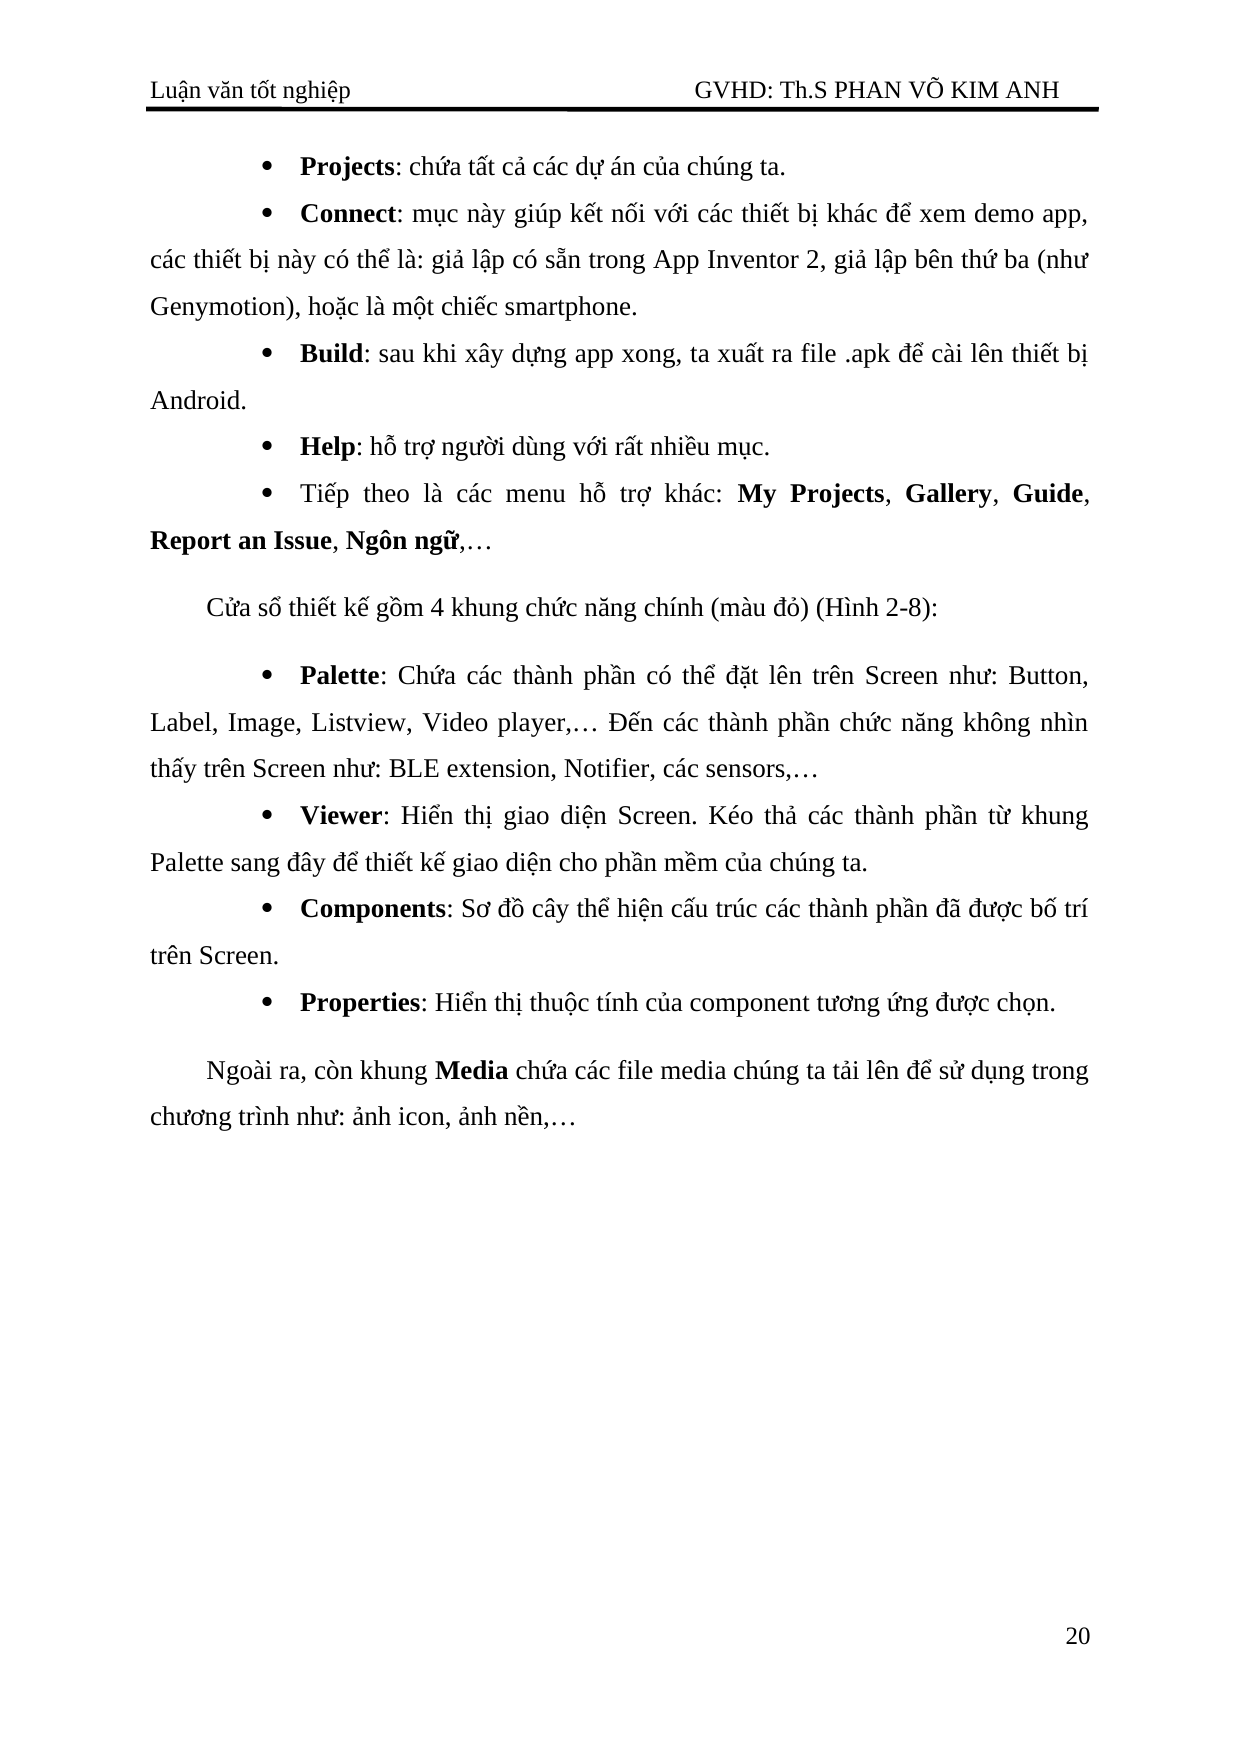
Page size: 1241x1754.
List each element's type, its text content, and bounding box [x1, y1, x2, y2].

list Connect: mục này giúp kết nối với các thiết bị khác để xem demo app, các thiết bị này có thể là: giả lập có sẵn trong App Inventor 2, giả lập bên thứ ba (như Genymotion), hoặc là một chiếc smartphone. [150, 197, 1090, 321]
list Build: sau khi xây dựng app xong, ta xuất ra file .apk để cài lên thiết bị Android. [150, 337, 1090, 415]
list Palette: Chứa các thành phần có thể đặt lên trên Screen như: Button, Label, Image, Listview, Video player,… Đến các thành phần chức năng không nhìn thấy trên Screen như: BLE extension, Notifier, các sensors,… [150, 659, 1090, 784]
list Help: hỗ trợ người dùng với rất nhiều mục. [150, 430, 1090, 462]
list Tiếp theo là các menu hỗ trợ khác: My Projects, Gallery, Guide, Report an Issue, Ngôn ngữ,… [150, 477, 1090, 555]
text Ngoài ra, còn khung Media chứa các file media chúng ta tải lên để sử dụng trong chương trình như: ảnh icon, ảnh nền,… [150, 1054, 1090, 1132]
list Properties: Hiển thị thuộc tính của component tương ứng được chọn. [150, 986, 1090, 1017]
list Components: Sơ đồ cây thể hiện cấu trúc các thành phần đã được bố trí trên Screen. [150, 893, 1090, 971]
list Projects: chứa tất cả các dự án của chúng ta. [150, 150, 1090, 181]
list Viewer: Hiển thị giao diện Screen. Kéo thả các thành phần từ khung Palette sang đây để thiết kế giao diện cho phần mềm của chúng ta. [150, 799, 1090, 877]
text Cửa sổ thiết kế gồm 4 khung chức năng chính (màu đỏ) (Hình 2-8): [150, 592, 1090, 623]
